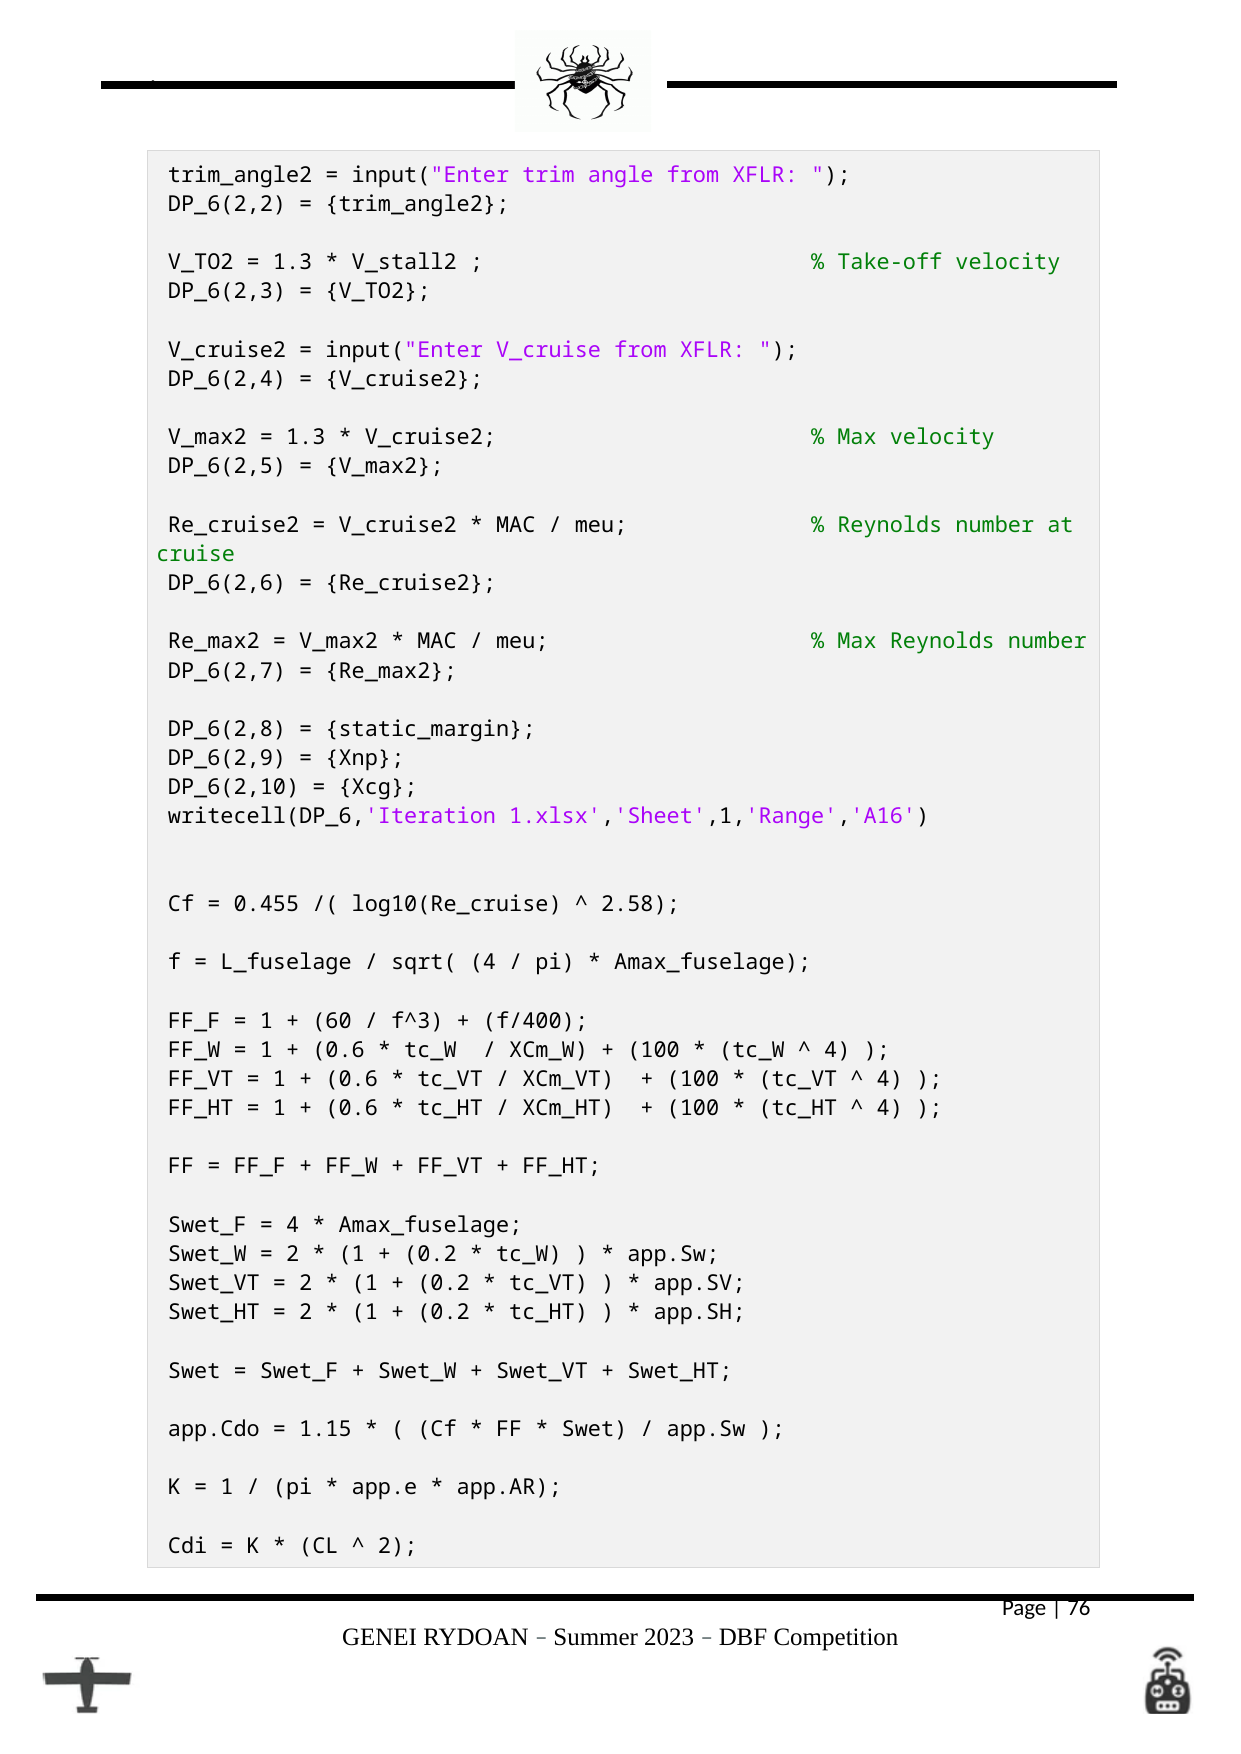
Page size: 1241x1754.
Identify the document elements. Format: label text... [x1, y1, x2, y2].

text DP_6(2,10) = {Xcg}; [148, 762, 1099, 792]
text FF_VT = 1 + (0.6 * tc_VT / XCm_VT) + (100 * (tc_VT ^ 4) ); [148, 1054, 1099, 1083]
text DP_6(2,8) = {static_margin}; [148, 704, 1099, 733]
text DP_6(2,3) = {V_TO2}; [148, 267, 1099, 296]
picture [23, 1655, 150, 1714]
text Swet_HT = 2 * (1 + (0.2 * tc_HT) ) * app.SH; [148, 1287, 1099, 1317]
text writecell(DP_6,'Iteration 1.xlsx','Sheet',1,'Range','A16') [148, 792, 1099, 821]
text f = L_fuselage / sqrt( (4 / pi) * Amax_fuselage); [148, 937, 1099, 967]
text DP_6(2,4) = {V_cruise2}; [148, 354, 1099, 383]
text FF = FF_F + FF_W + FF_VT + FF_HT; [148, 1142, 1099, 1171]
text app.Cdo = 1.15 * ( (Cf * FF * Swet) / app.Sw ); [148, 1404, 1099, 1433]
text DP_6(2,6) = {Re_cruise2}; [148, 558, 1099, 587]
text DP_6(2,2) = {trim_angle2}; [148, 179, 1099, 208]
text DP_6(2,5) = {V_max2}; [148, 442, 1099, 471]
text V_cruise2 = input("Enter V_cruise from XFLR: "); [148, 325, 1099, 354]
text Swet_W = 2 * (1 + (0.2 * tc_W) ) * app.Sw; [148, 1229, 1099, 1258]
text Re_cruise2 = V_cruise2 * MAC / meu; % Reynolds number at cruise [148, 500, 1099, 558]
text FF_F = 1 + (60 / f^3) + (f/400); [148, 996, 1099, 1025]
text trim_angle2 = input("Enter trim angle from XFLR: "); [148, 151, 1099, 179]
text Swet = Swet_F + Swet_W + Swet_VT + Swet_HT; [148, 1346, 1099, 1375]
text Swet_VT = 2 * (1 + (0.2 * tc_VT) ) * app.SV; [148, 1258, 1099, 1287]
text K = 1 / (pi * app.e * app.AR); [148, 1462, 1099, 1492]
picture [1142, 1644, 1194, 1714]
text DP_6(2,7) = {Re_max2}; [148, 646, 1099, 675]
text V_max2 = 1.3 * V_cruise2; % Max velocity [148, 412, 1099, 442]
text Cf = 0.455 /( log10(Re_cruise) ^ 2.58); [148, 879, 1099, 908]
text Re_max2 = V_max2 * MAC / meu; % Max Reynolds number [148, 617, 1099, 646]
text Cdi = K * (CL ^ 2); [148, 1521, 1099, 1567]
picture [514, 30, 652, 132]
text V_TO2 = 1.3 * V_stall2 ; % Take-off velocity [148, 237, 1099, 267]
text FF_HT = 1 + (0.6 * tc_HT / XCm_HT) + (100 * (tc_HT ^ 4) ); [148, 1083, 1099, 1112]
text FF_W = 1 + (0.6 * tc_W / XCm_W) + (100 * (tc_W ^ 4) ); [148, 1025, 1099, 1054]
text DP_6(2,9) = {Xnp}; [148, 733, 1099, 762]
text Swet_F = 4 * Amax_fuselage; [148, 1200, 1099, 1229]
